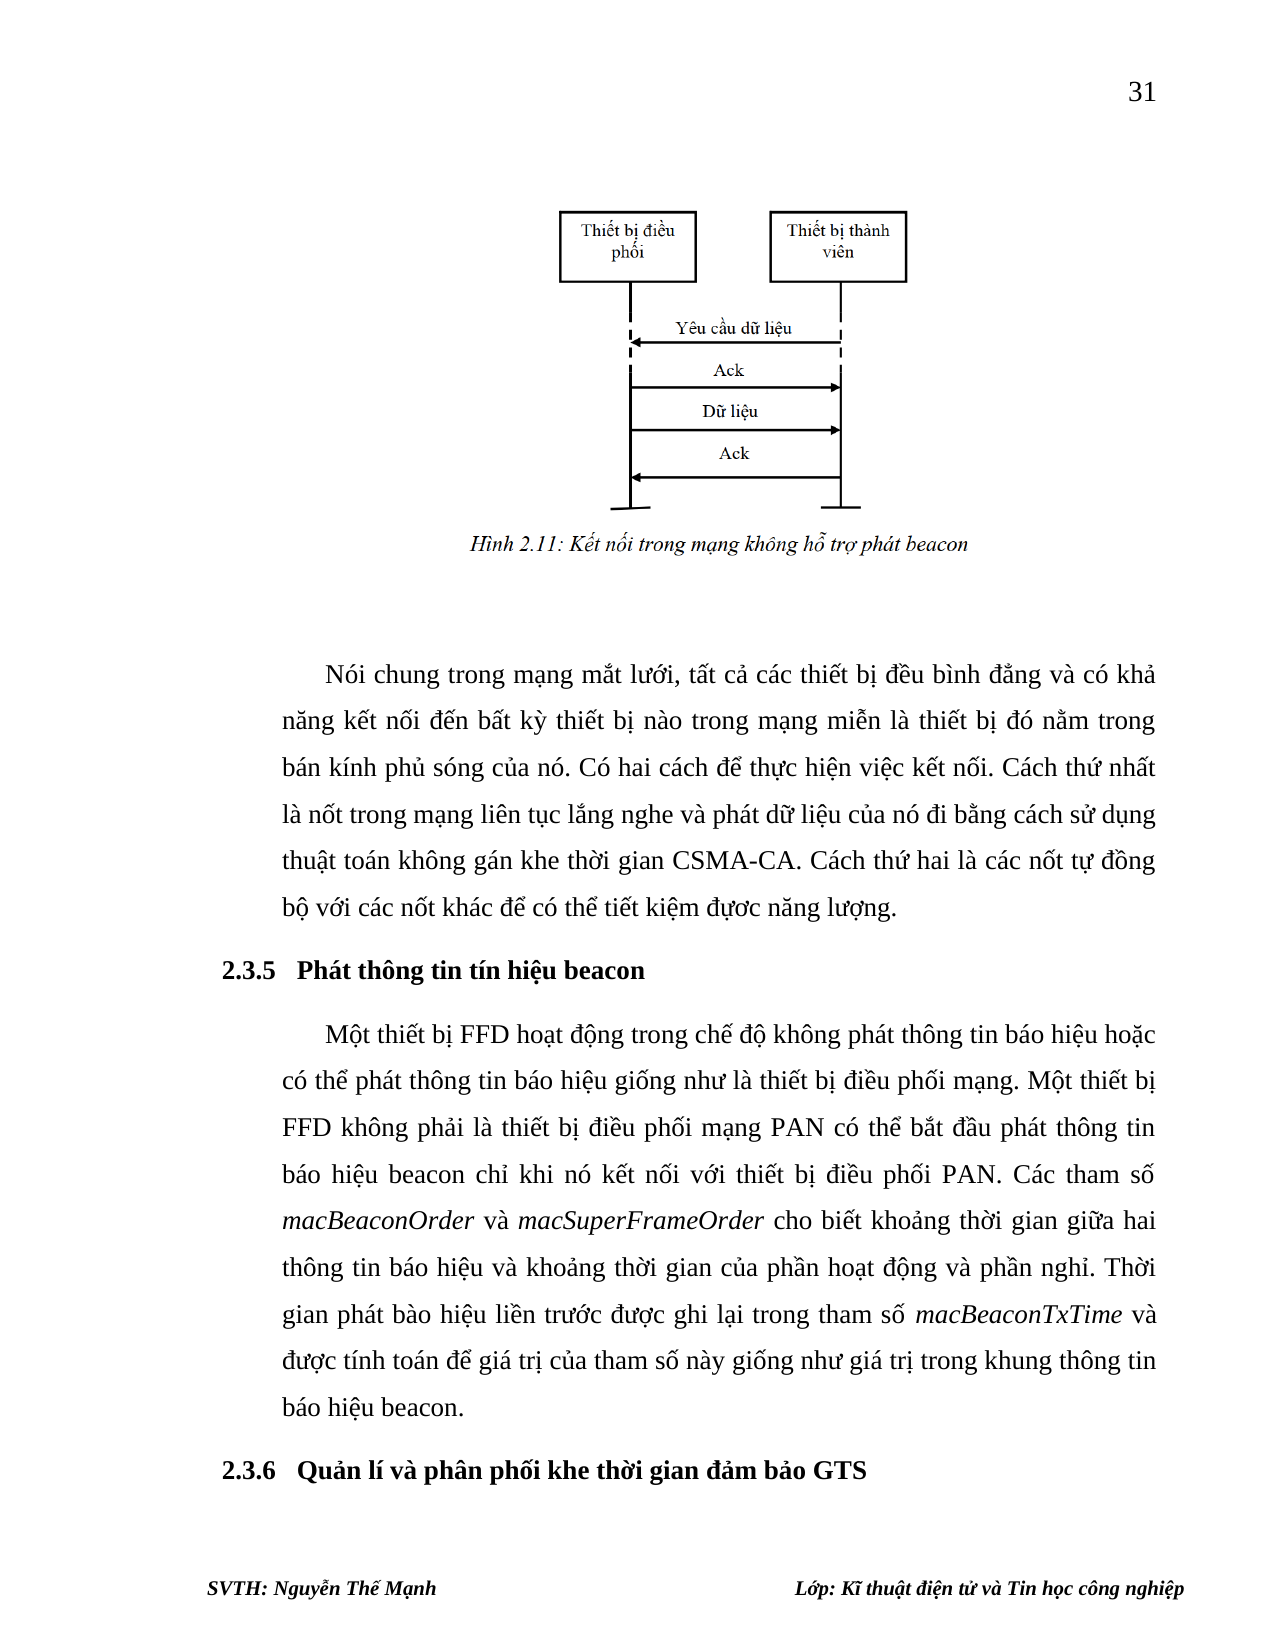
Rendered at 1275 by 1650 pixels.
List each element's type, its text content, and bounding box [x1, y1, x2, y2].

text Nói chung trong mạng mắt lưới, tất cả các thiết bị đều bình đẳng và có khả năng kết nối đến bất kỳ thiết bị nào trong mạng miễn là thiết bị đó nằm trong bán kính phủ sóng của nó. Có hai cách để thực hiện việc kết nối. Cách thứ nhất là nốt trong mạng liên tục lắng nghe và phát dữ liệu của nó đi bằng cách sử dụng thuật toán không gán khe thời gian CSMA-CA. Cách thứ hai là các nốt tự đồng bộ với các nốt khác để có thể tiết kiệm đựơc năng lượng. [282, 658, 1157, 922]
list Quản lí và phân phối khe thời gian đảm bảo GTS [222, 1454, 1157, 1486]
text Một thiết bị FFD hoạt động trong chế độ không phát thông tin báo hiệu hoặc có thể phát thông tin báo hiệu giống như là thiết bị điều phối mạng. Một thiết bị FFD không phải là thiết bị điều phối mạng PAN có thể bắt đầu phát thông tin báo hiệu beacon chỉ khi nó kết nối với thiết bị điều phối PAN. Các tham số macBeaconOrder và macSuperFrameOrder cho biết khoảng thời gian giữa hai thông tin báo hiệu và khoảng thời gian của phần hoạt động và phần nghỉ. Thời gian phát bào hiệu liền trước được ghi lại trong tham số macBeaconTxTime và được tính toán để giá trị của tham số này giống như giá trị trong khung thông tin báo hiệu beacon. [282, 1018, 1157, 1422]
list Phát thông tin tín hiệu beacon [222, 954, 1157, 986]
picture [441, 179, 993, 579]
